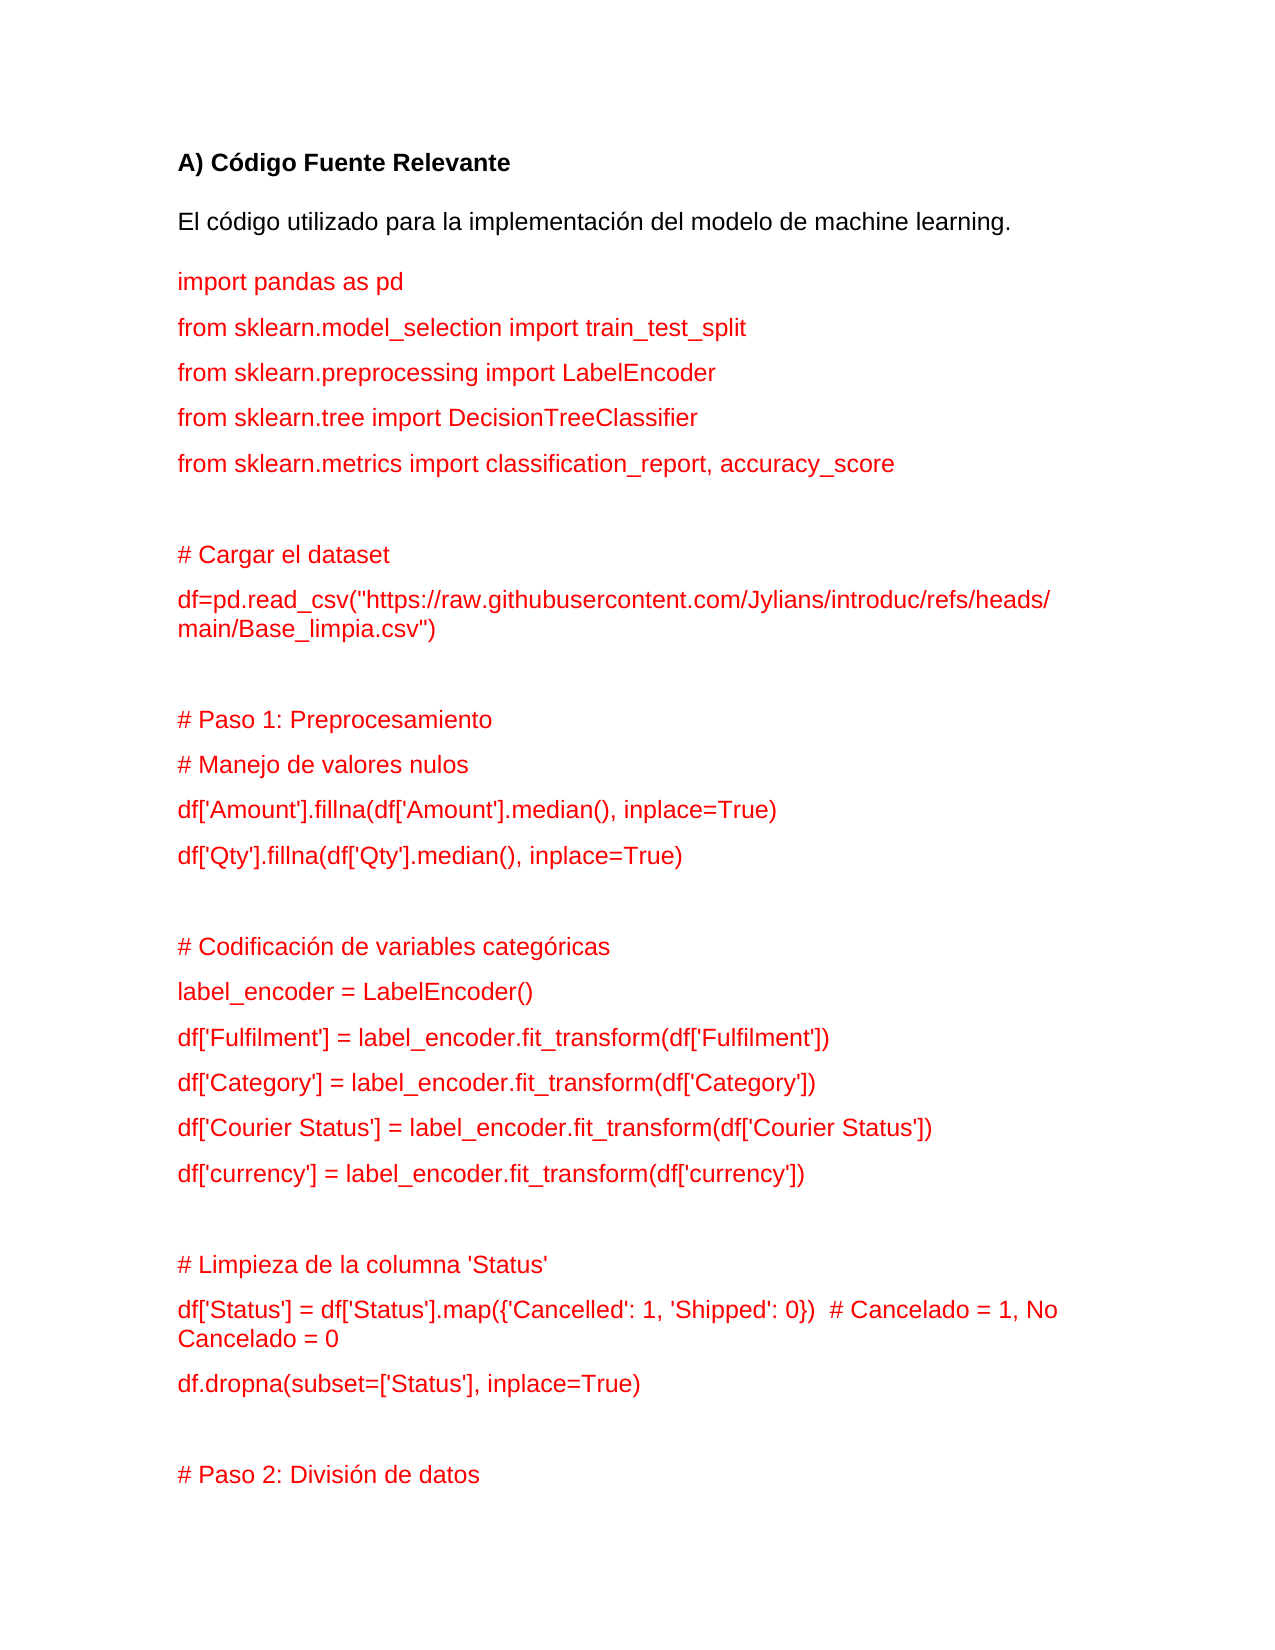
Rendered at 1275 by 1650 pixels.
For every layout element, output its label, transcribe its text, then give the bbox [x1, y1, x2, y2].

text El código utilizado para la implementación del modelo de machine learning. [177, 207, 1098, 236]
text # Manejo de valores nulos [177, 750, 1098, 779]
text label_encoder = LabelEncoder() [177, 977, 1098, 1006]
text from sklearn.metrics import classification_report, accuracy_score [177, 449, 1098, 478]
text df['Courier Status'] = label_encoder.fit_transform(df['Courier Status']) [177, 1113, 1098, 1142]
text # Paso 2: División de datos [177, 1460, 1098, 1489]
text df.dropna(subset=['Status'], inplace=True) [177, 1369, 1098, 1398]
text df['currency'] = label_encoder.fit_transform(df['currency']) [177, 1159, 1098, 1188]
text # Limpieza de la columna 'Status' [177, 1250, 1098, 1278]
text df['Fulfilment'] = label_encoder.fit_transform(df['Fulfilment']) [177, 1023, 1098, 1051]
text from sklearn.tree import DecisionTreeClassifier [177, 403, 1098, 432]
text A) Código Fuente Relevante [177, 148, 1098, 176]
text from sklearn.preprocessing import LabelEncoder [177, 358, 1098, 387]
text # Cargar el dataset [177, 540, 1098, 568]
text df['Category'] = label_encoder.fit_transform(df['Category']) [177, 1068, 1098, 1097]
text # Codificación de variables categóricas [177, 932, 1098, 961]
text # Paso 1: Preprocesamiento [177, 705, 1098, 733]
text df['Status'] = df['Status'].map({'Cancelled': 1, 'Shipped': 0}) # Cancelado = 1, No Cancelado = 0 [177, 1295, 1098, 1353]
text import pandas as pd [177, 267, 1098, 296]
text df['Amount'].fillna(df['Amount'].median(), inplace=True) [177, 796, 1098, 824]
text df=pd.read_csv("https://raw.githubusercontent.com/Jylians/introduc/refs/heads/main/Base_limpia.csv") [177, 585, 1098, 643]
text from sklearn.model_selection import train_test_split [177, 313, 1098, 341]
text df['Qty'].fillna(df['Qty'].median(), inplace=True) [177, 841, 1098, 870]
